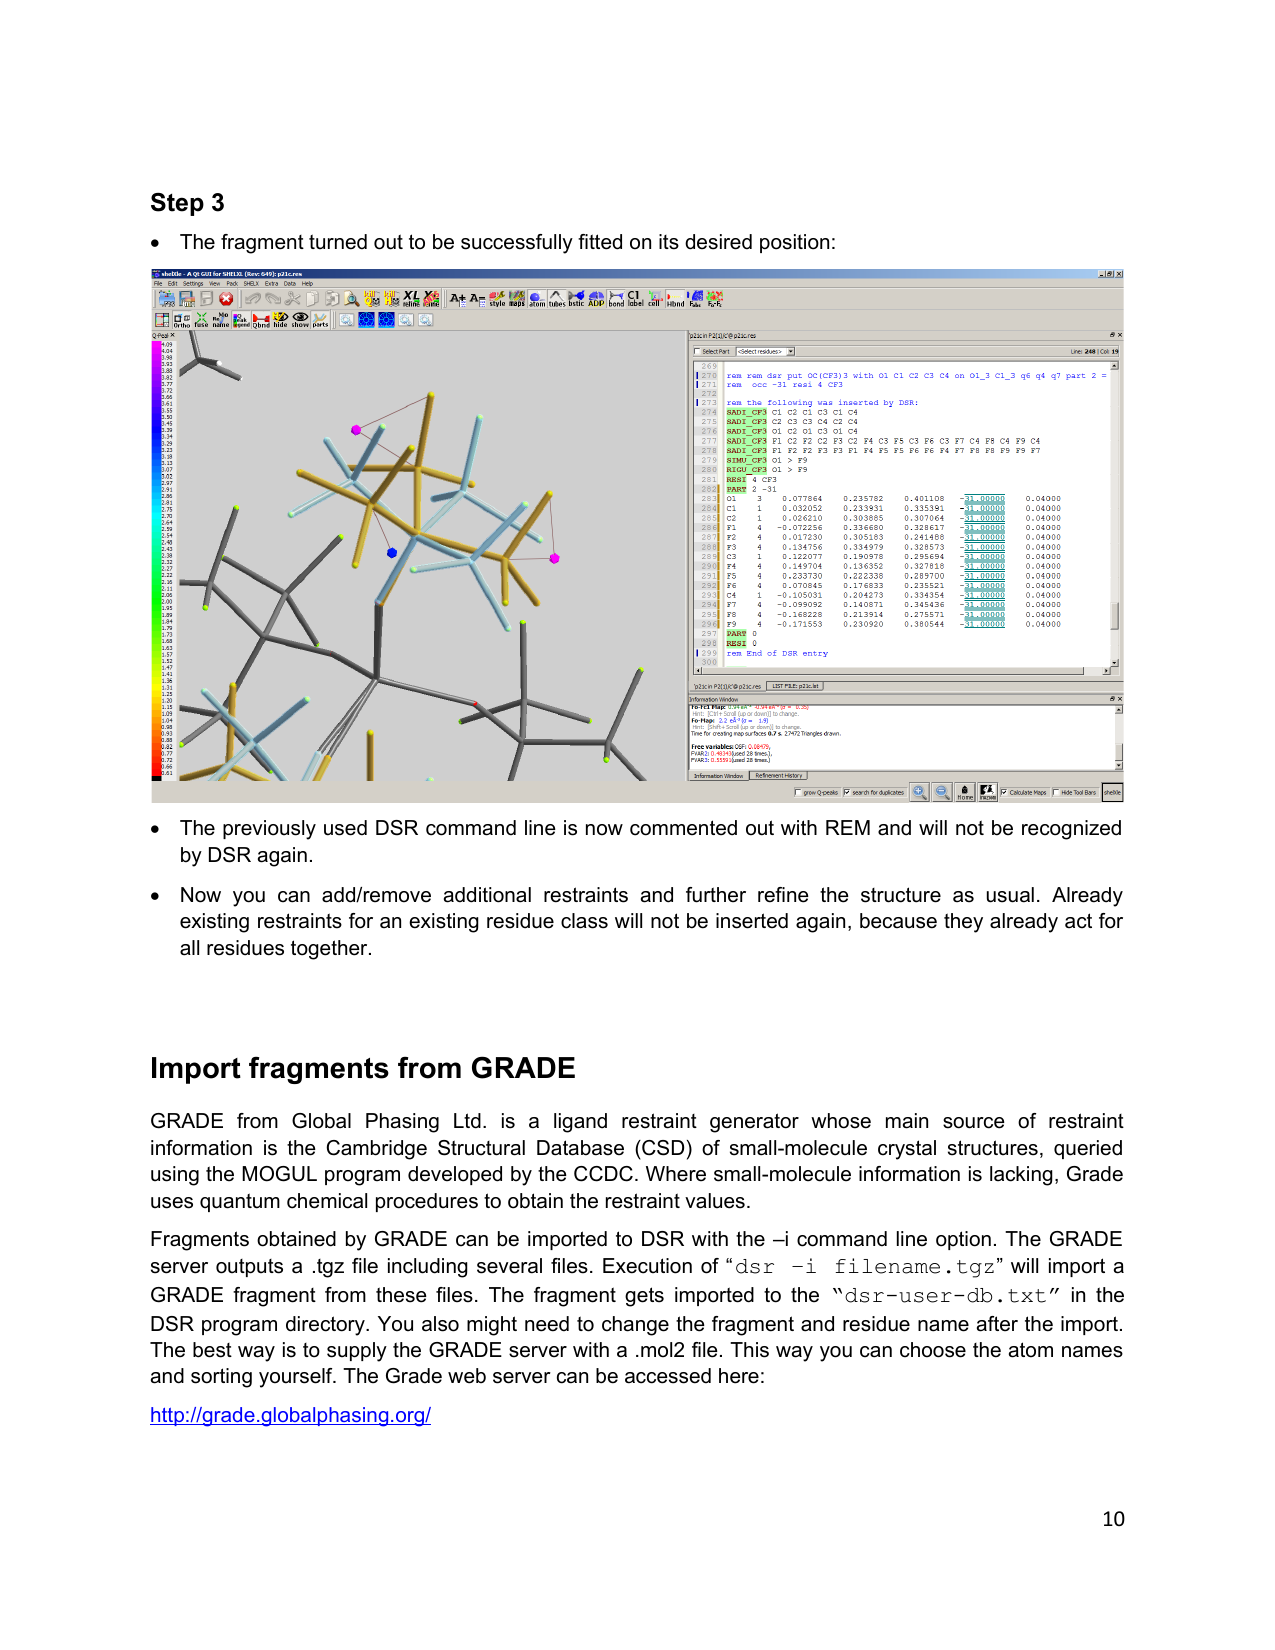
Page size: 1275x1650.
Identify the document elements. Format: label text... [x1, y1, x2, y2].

text http://grade.globalphasing.org/ [150, 1403, 1125, 1427]
text The previously used DSR command line is now commented out with REM and will not be recognized by DSR again. [150, 814, 1125, 866]
text GRADE from Global Phasing Ltd. is a ligand restraint generator whose main source of restraint information is the Cambridge Structural Database (CSD) of small-molecule crystal structures, queried using the MOGUL program developed by the CCDC. Where small-molecule information is lacking, Grade uses quantum chemical procedures to obtain the restraint values. [150, 1109, 1125, 1212]
text Fragments obtained by GRADE can be imported to DSR with the –i command line option. The GRADE server outputs a .tgz file including several files. Execution of “dsr –i filename.tgz” will import a GRADE fragment from these files. The fragment gets imported to the “dsr-user-db.txt” in the DSR program directory. You also might need to change the fragment and residue name after the import. The best way is to supply the GRADE server with a .mol2 file. This way you can choose the atom names and sorting yourself. The Grade web server can be accessed here: [150, 1227, 1125, 1388]
text The fragment turned out to be successfully fitted on its desired position: [150, 229, 1125, 254]
picture [151, 269, 1124, 803]
text Step 3 [150, 187, 1125, 216]
text Import fragments from GRADE [150, 1051, 1125, 1084]
text Now you can add/remove additional restraints and further refine the structure as usual. Already existing restraints for an existing residue class will not be inserted again, because they already act for all residues together. [150, 881, 1125, 959]
